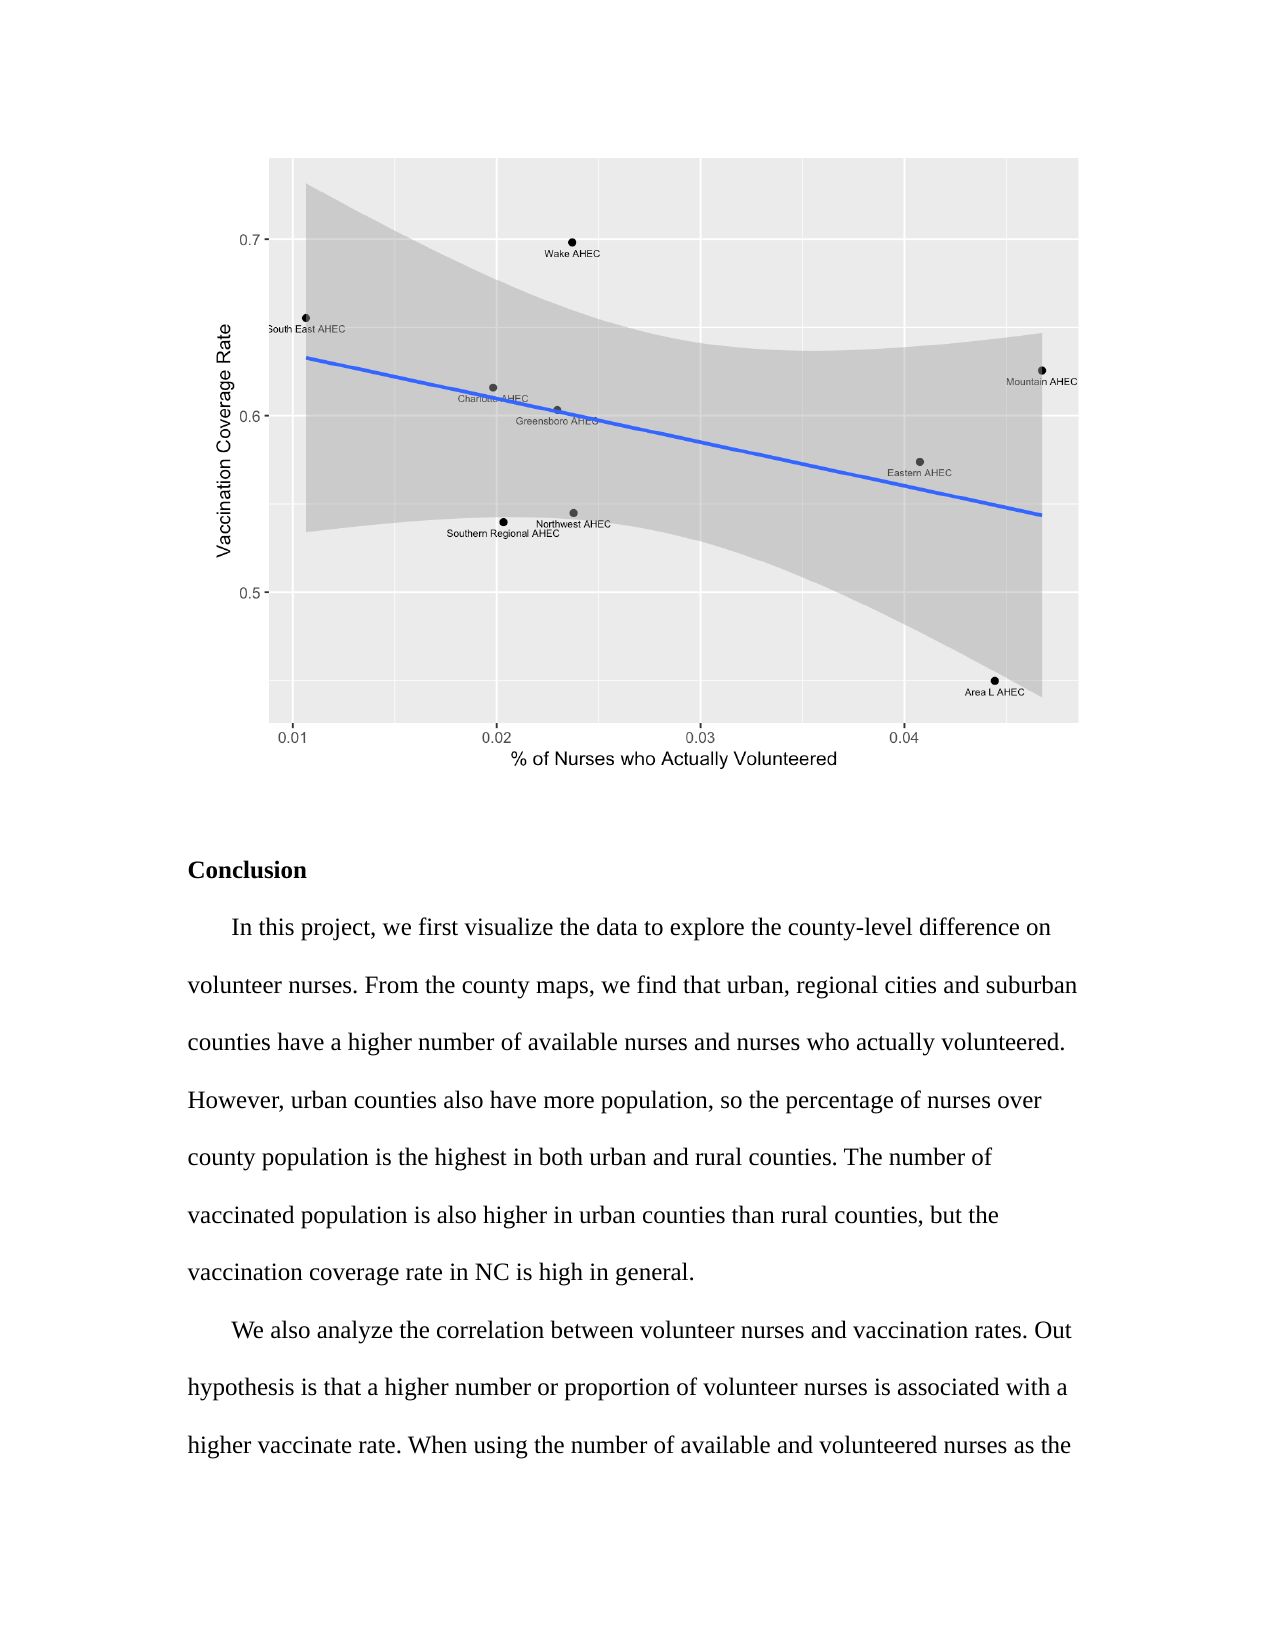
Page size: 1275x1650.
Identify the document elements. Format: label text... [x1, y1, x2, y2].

text In this project, we first visualize the data to explore the county-level difference on volunteer nurses. From the county maps, we find that urban, regional cities and suburban counties have a higher number of available nurses and nurses who actually volunteered. However, urban counties also have more population, so the percentage of nurses over county population is the highest in both urban and rural counties. The number of vaccinated population is also higher in urban counties than rural counties, but the vaccination coverage rate in NC is high in general. [187, 912, 1087, 1286]
text Conclusion [187, 855, 1087, 884]
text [187, 1315, 1087, 1459]
picture [187, 150, 1088, 778]
